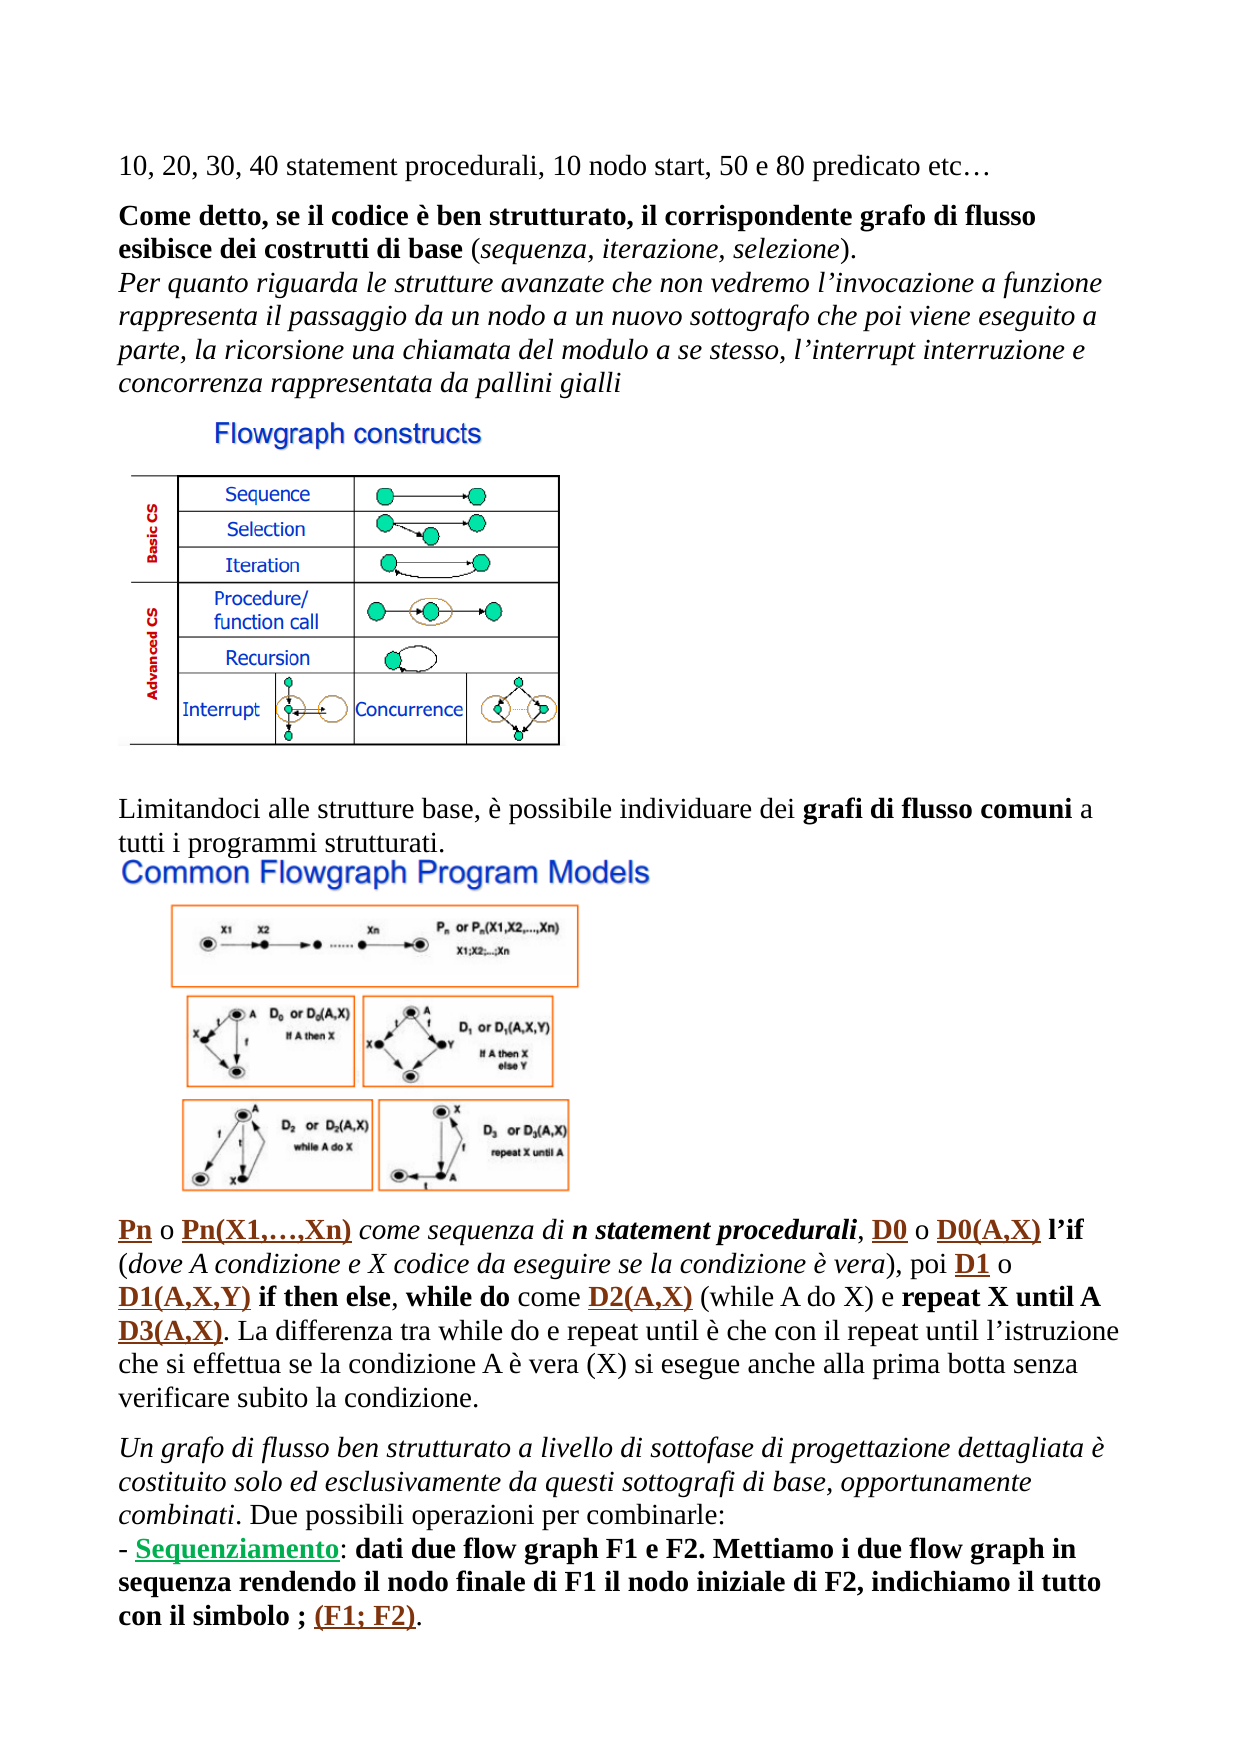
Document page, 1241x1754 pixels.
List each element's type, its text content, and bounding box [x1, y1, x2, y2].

text Come detto, se il codice è ben strutturato, il corrispondente grafo di flusso esibisce dei costrutti di base (sequenza, iterazione, selezione). Per quanto riguarda le strutture avanzate che non vedremo l’invocazione a funzione rappresenta il passaggio da un nodo a un nuovo sottografo che poi viene eseguito a parte, la ricorsione una chiamata del modulo a se stesso, l’interrupt interruzione e concorrenza rappresentata da pallini gialli [118, 198, 1122, 399]
text 10, 20, 30, 40 statement procedurali, 10 nodo start, 50 e 80 predicato etc… [118, 148, 1122, 181]
picture [118, 858, 651, 1196]
text Un grafo di flusso ben strutturato a livello di sottofase di progettazione dettagliata è costituito solo ed esclusivamente da questi sottografi di base, opportunamente combinati. Due possibili operazioni per combinarle: - Sequenziamento: dati due flow graph F1 e F2. Mettiamo i due flow graph in sequenza rendendo il nodo finale di F1 il nodo iniziale di F2, indichiamo il tutto con il simbolo ; (F1; F2). [118, 1430, 1122, 1632]
text Pn o Pn(X1,…,Xn) come sequenza di n statement procedurali, D0 o D0(A,X) l’if (dove A condizione e X codice da eseguire se la condizione è vera), poi D1 o D1(A,X,Y) if then else, while do come D2(A,X) (while A do X) e repeat X until A D3(A,X). La differenza tra while do e repeat until è che con il repeat until l’istruzione che si effettua se la condizione A è vera (X) si esegue anche alla prima botta senza verificare subito la condizione. [118, 1212, 1122, 1414]
picture [118, 415, 566, 746]
